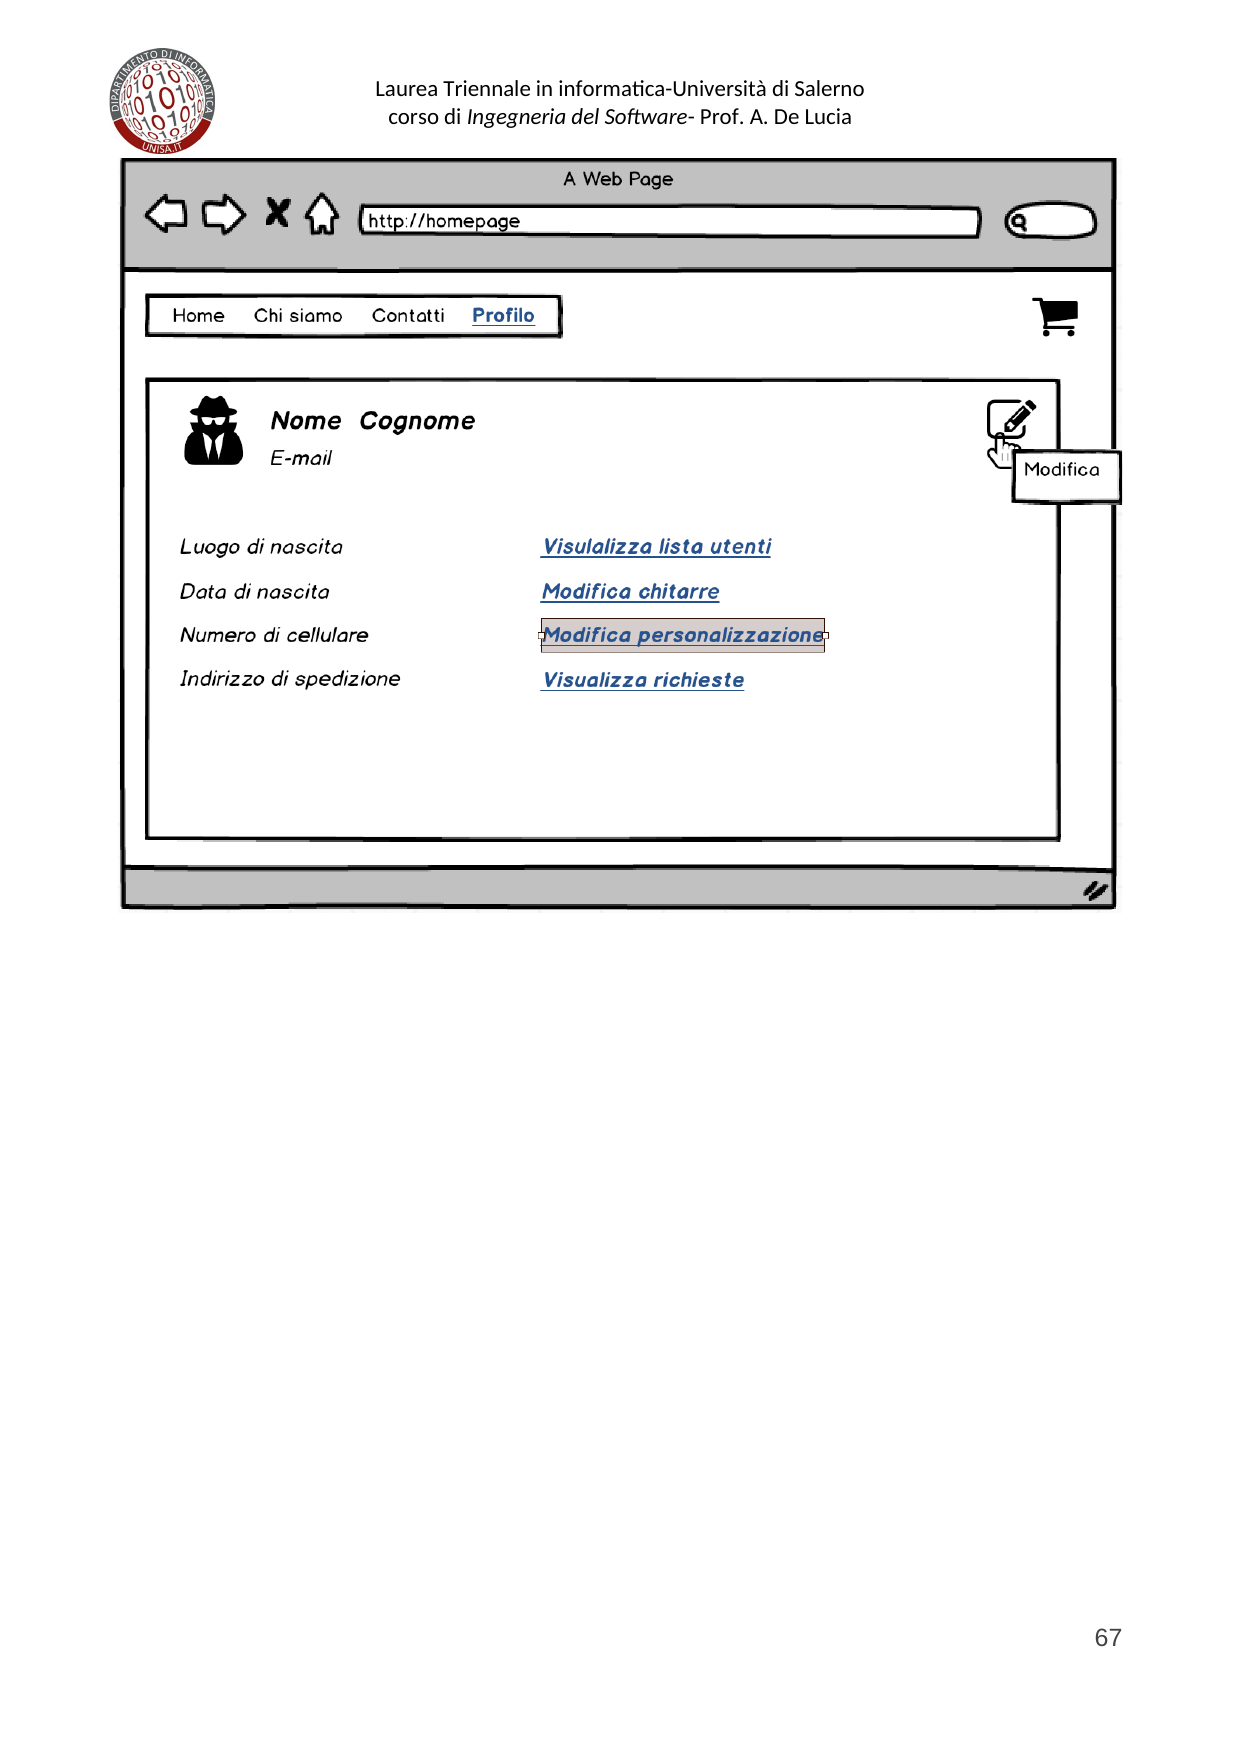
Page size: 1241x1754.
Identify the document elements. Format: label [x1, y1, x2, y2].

picture [109, 48, 215, 154]
picture [118, 158, 1123, 913]
